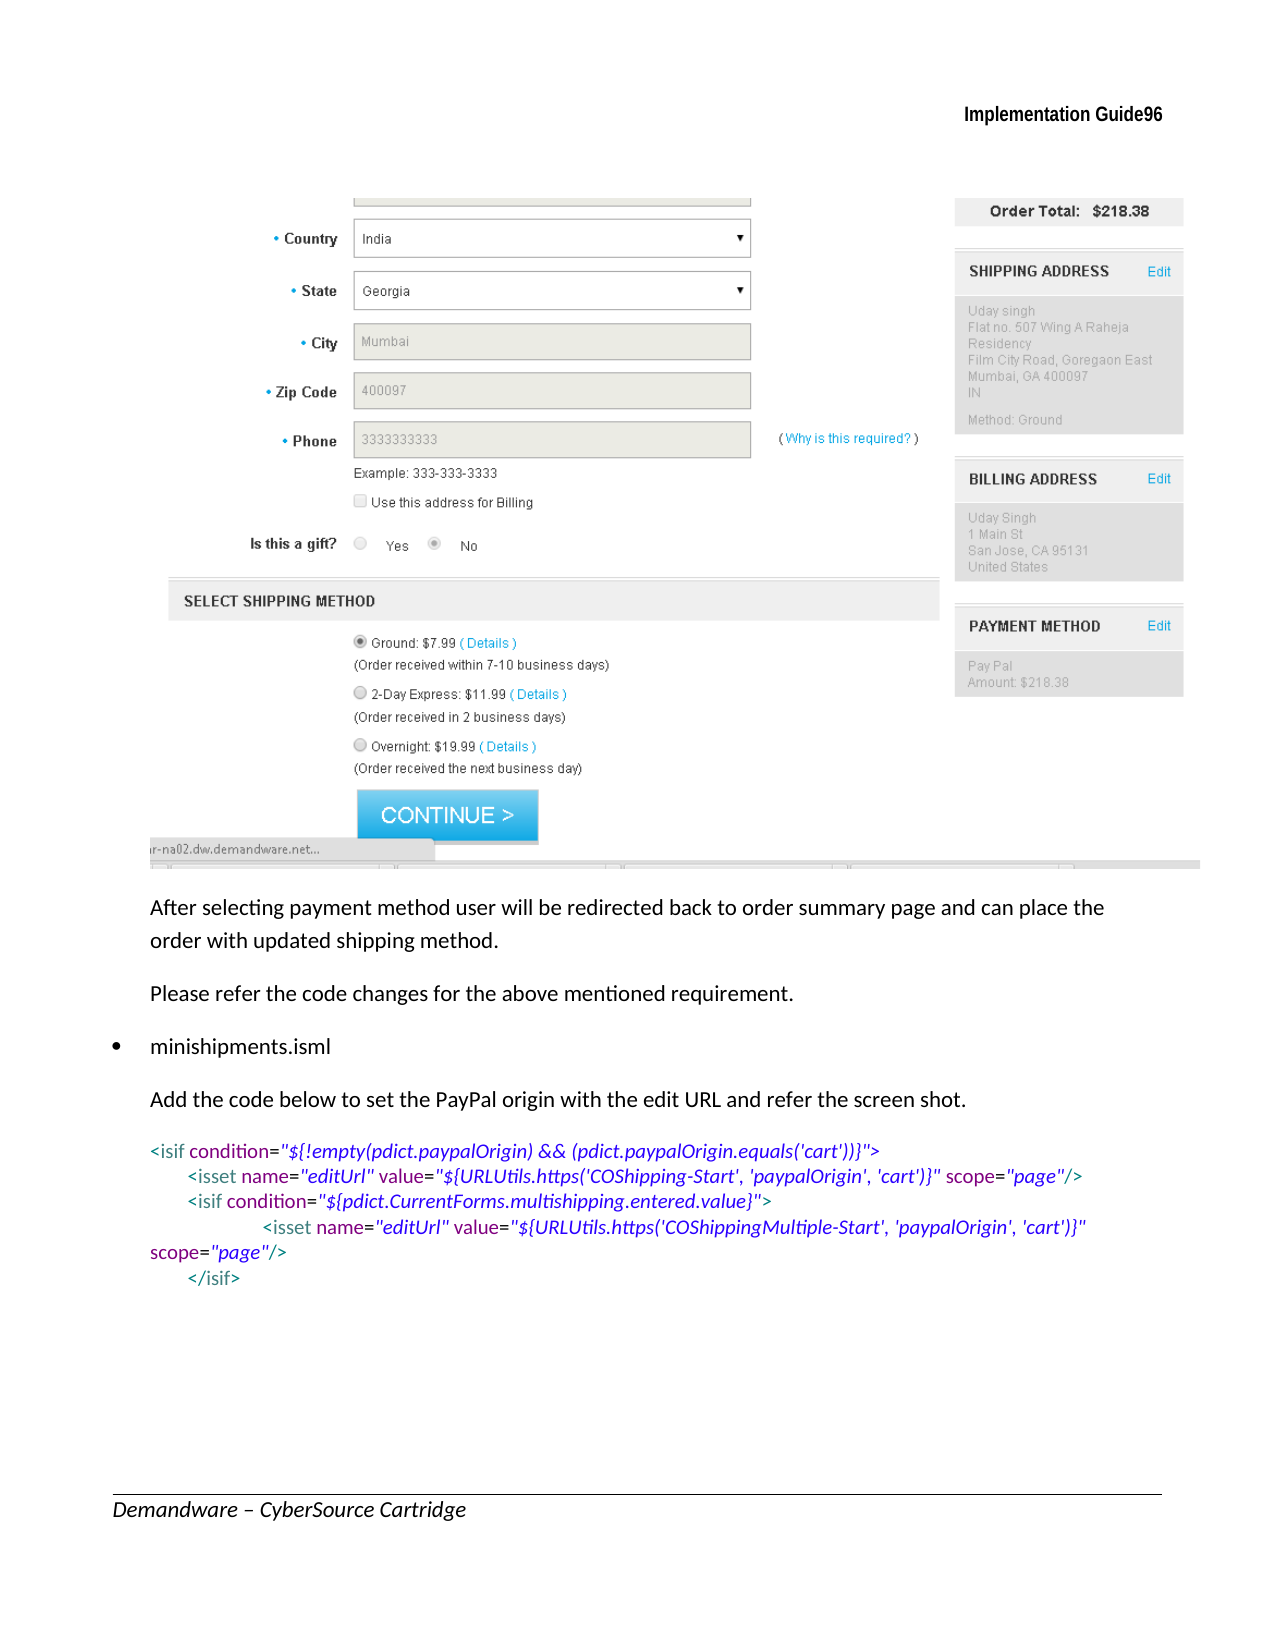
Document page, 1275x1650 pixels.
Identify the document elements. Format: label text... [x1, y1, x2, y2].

text <isset name="editUrl" value="${URLUtils.https('COShippingMultiple-Start', 'paypalOrigin', 'cart')}" scope="page"/> [150, 1214, 1162, 1265]
list minishipments.isml [112, 1032, 1162, 1060]
text <isif condition="${pdict.CurrentForms.multishipping.entered.value}"> [150, 1189, 1162, 1214]
text </isif> [150, 1265, 1162, 1290]
text After selecting payment method user will be redirected back to order summary page and can place the order with updated shipping method. [150, 893, 1162, 954]
text Please refer the code changes for the above mentioned requirement. [150, 979, 1162, 1007]
text Add the code below to set the PayPal origin with the edit URL and refer the screen shot. [150, 1085, 1162, 1113]
text <isset name="editUrl" value="${URLUtils.https('COShipping-Start', 'paypalOrigin', 'cart')}" scope="page"/> [150, 1163, 1162, 1189]
text <isif condition="${!empty(pdict.paypalOrigin) && (pdict.paypalOrigin.equals('cart'))}"> [150, 1138, 1162, 1163]
picture [150, 198, 1200, 869]
